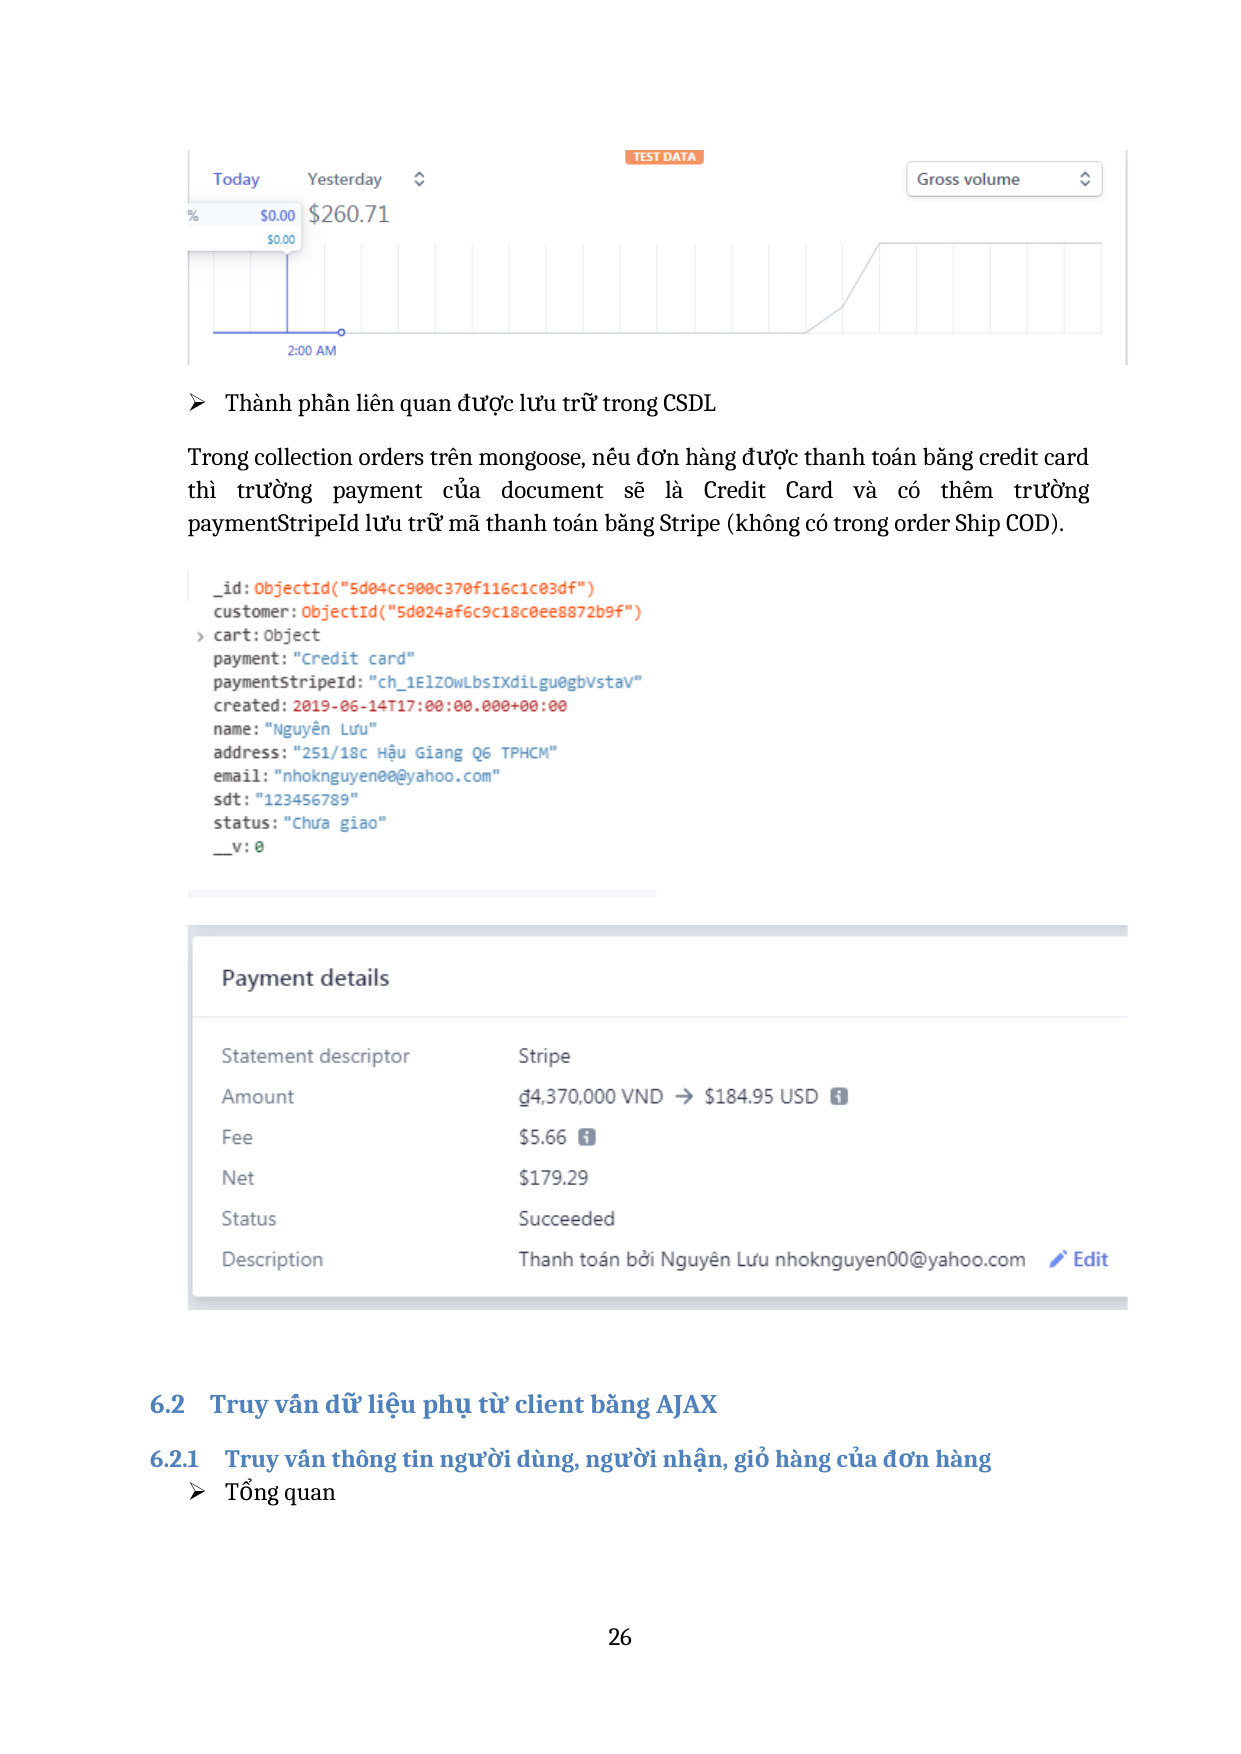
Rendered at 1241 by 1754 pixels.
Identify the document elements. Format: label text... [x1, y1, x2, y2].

picture [187, 925, 1128, 1310]
subtitle Truy vấn dữ liệu phụ từ client bằng AJAX [150, 1389, 1090, 1420]
text Trong collection orders trên mongoose, nếu đơn hàng được thanh toán bằng credit card thì trường payment của document sẽ là Credit Card và có thêm trường paymentStripeId lưu trữ mã thanh toán bằng Stripe (không có trong order Ship COD). [187, 443, 1090, 538]
subtitle Truy vấn thông tin người dùng, người nhận, giỏ hàng của đơn hàng [150, 1445, 1090, 1474]
list Thành phần liên quan được lưu trữ trong CSDL [187, 389, 1090, 418]
picture [187, 563, 657, 901]
picture [187, 150, 1128, 365]
list Tổng quan [187, 1478, 1090, 1507]
